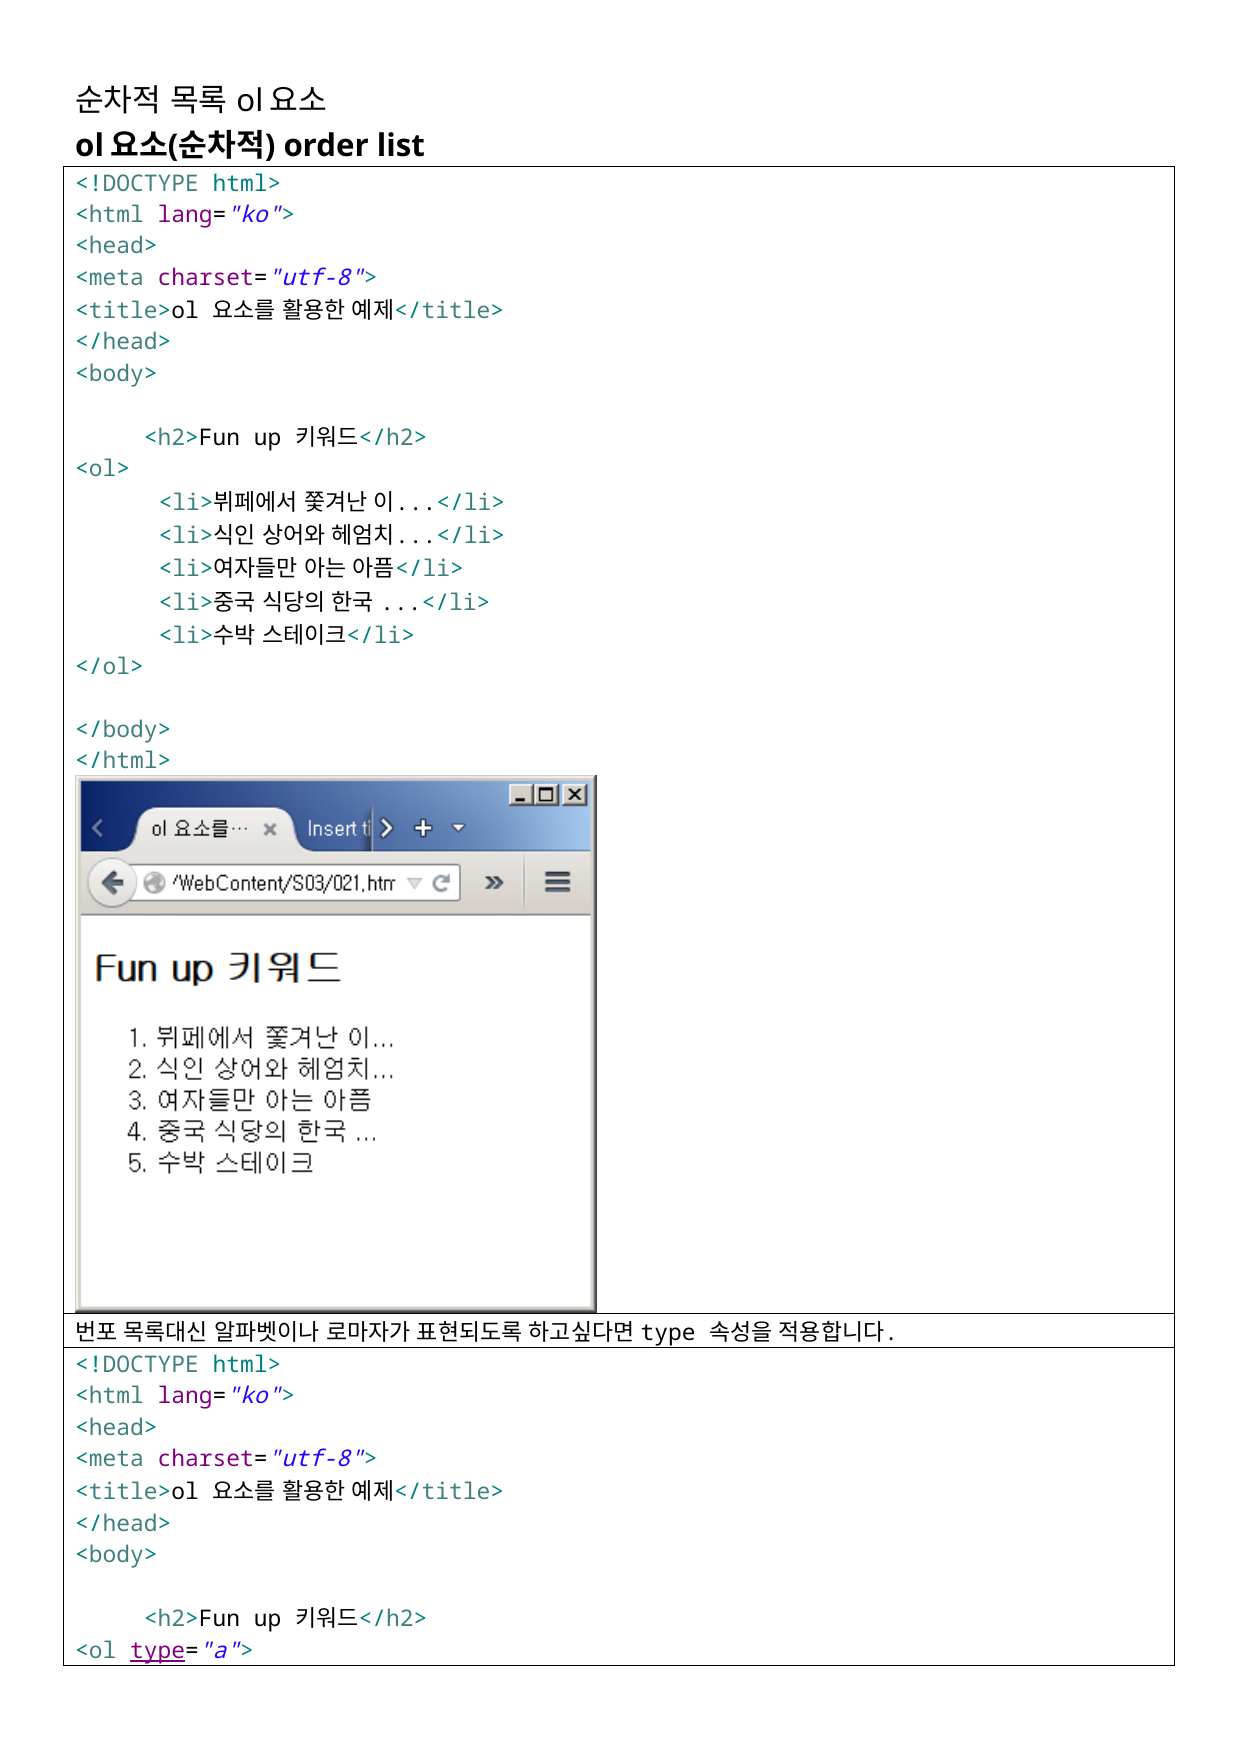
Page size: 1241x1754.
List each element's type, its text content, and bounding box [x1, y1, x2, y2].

text 순차적 목록 ol요소 [75, 75, 1165, 120]
picture [75, 775, 597, 1313]
table_cell 번포 목록대신 알파벳이나 로마자가 표현되도록 하고싶다면 type 속성을 적용합니다. [64, 1314, 1174, 1347]
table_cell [64, 1348, 1174, 1665]
table_header <!DOCTYPE html> <html lang="ko"> <head> <meta charset="utf-8"> <title>ol 요소를 활용한 예제</title> </head> <body> <h2>Fun up 키워드</h2> <ol> <li>뷔페에서 쫓겨난 이...</li> <li>식인 상어와 헤엄치...</li> <li>여자들만 아는 아픔</li> <li>중국 식당의 한국 ...</li> <li>수박 스테이크</li> </ol> </body> </html> [64, 167, 1174, 1313]
text ol요소(순차적) order list [75, 120, 1165, 166]
